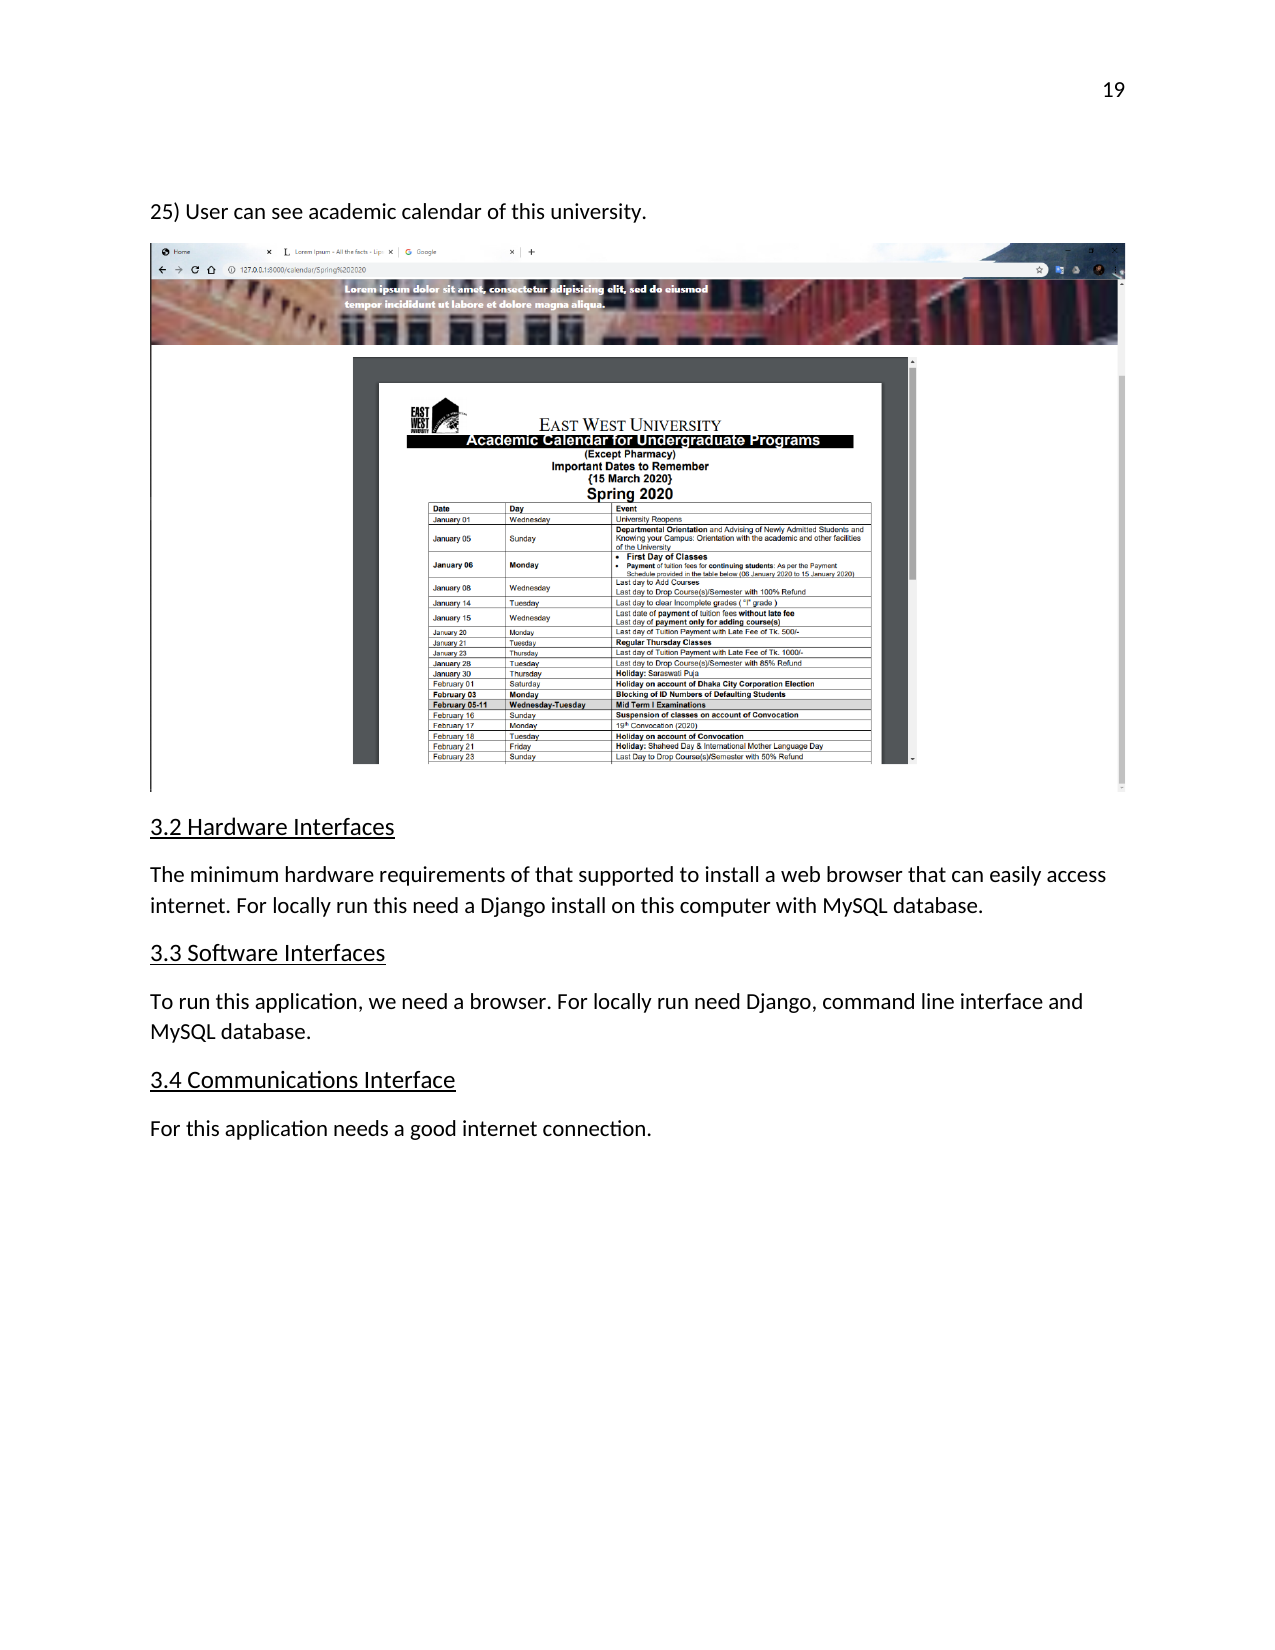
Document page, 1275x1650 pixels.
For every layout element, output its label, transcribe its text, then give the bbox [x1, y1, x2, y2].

text To run this application, we need a browser. For locally run need Django, command line interface and MySQL database. [150, 987, 1125, 1045]
text 3.2 Hardware Interfaces [150, 811, 1125, 841]
text For this application needs a good internet connection. [150, 1114, 1125, 1142]
picture [150, 243, 1125, 792]
text 25) User can see academic calendar of this university. [150, 197, 1125, 225]
text 3.3 Software Interfaces [150, 938, 1125, 968]
text 3.4 Communications Interface [150, 1064, 1125, 1095]
text The minimum hardware requirements of that supported to install a web browser that can easily access internet. For locally run this need a Django install on this computer with MySQL database. [150, 861, 1125, 919]
